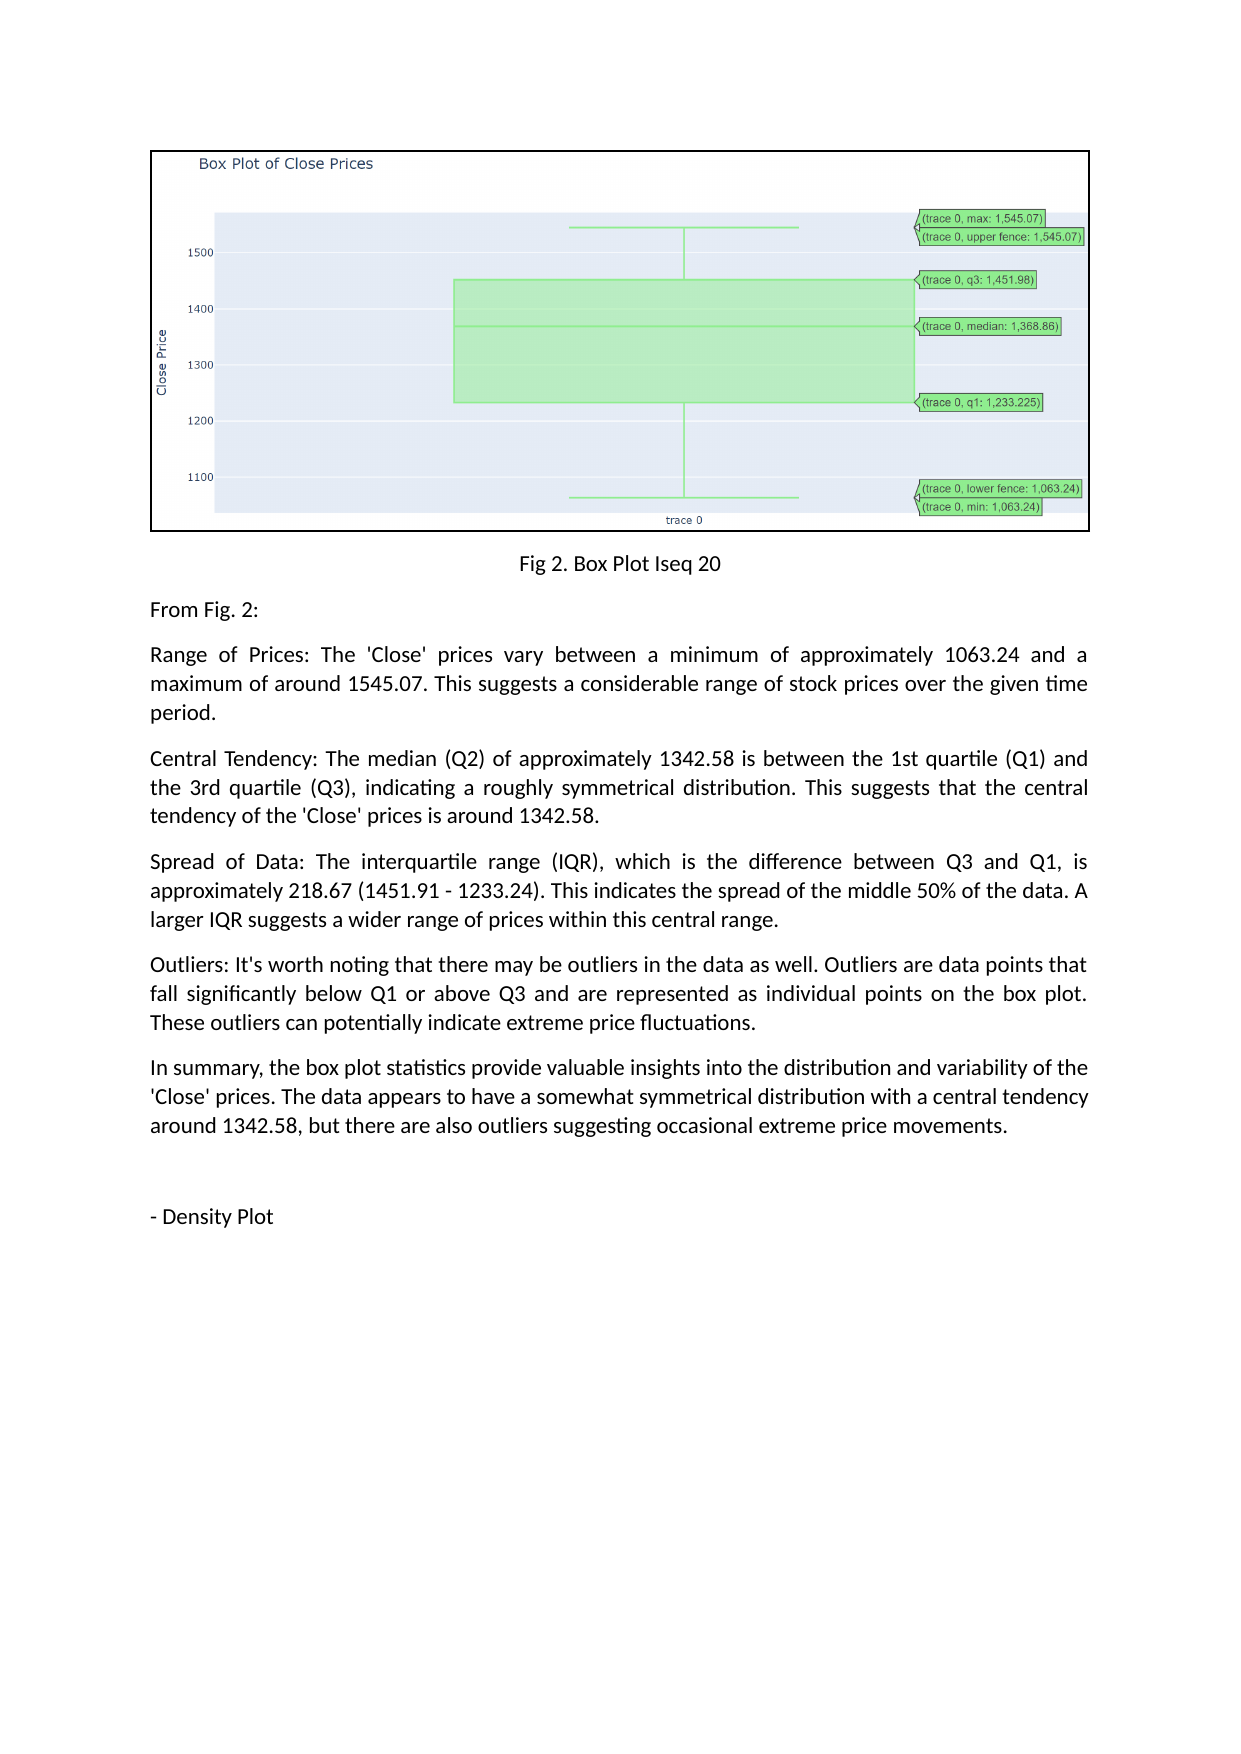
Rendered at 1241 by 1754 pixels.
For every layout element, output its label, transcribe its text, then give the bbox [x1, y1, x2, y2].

text Range of Prices: The 'Close' prices vary between a minimum of approximately 1063.24 and a maximum of around 1545.07. This suggests a considerable range of stock prices over the given time period. [150, 641, 1090, 726]
text Fig 2. Box Plot Iseq 20 [150, 549, 1090, 577]
text Central Tendency: The median (Q2) of approximately 1342.58 is between the 1st quartile (Q1) and the 3rd quartile (Q3), indicating a roughly symmetrical distribution. This suggests that the central tendency of the 'Close' prices is around 1342.58. [150, 744, 1090, 829]
text In summary, the box plot statistics provide valuable insights into the distribution and variability of the 'Close' prices. The data appears to have a somewhat symmetrical distribution with a central tendency around 1342.58, but there are also outliers suggesting occasional extreme price movements. [150, 1053, 1090, 1139]
picture [152, 152, 1088, 530]
text Spread of Data: The interquartile range (IQR), which is the difference between Q3 and Q1, is approximately 218.67 (1451.91 - 1233.24). This indicates the spread of the middle 50% of the data. A larger IQR suggests a wider range of prices within this central range. [150, 847, 1090, 933]
text From Fig. 2: [150, 595, 1090, 623]
text Outliers: It's worth noting that there may be outliers in the data as well. Outliers are data points that fall significantly below Q1 or above Q3 and are represented as individual points on the box plot. These outliers can potentially indicate extreme price fluctuations. [150, 950, 1090, 1036]
text - Density Plot [150, 1202, 1090, 1230]
